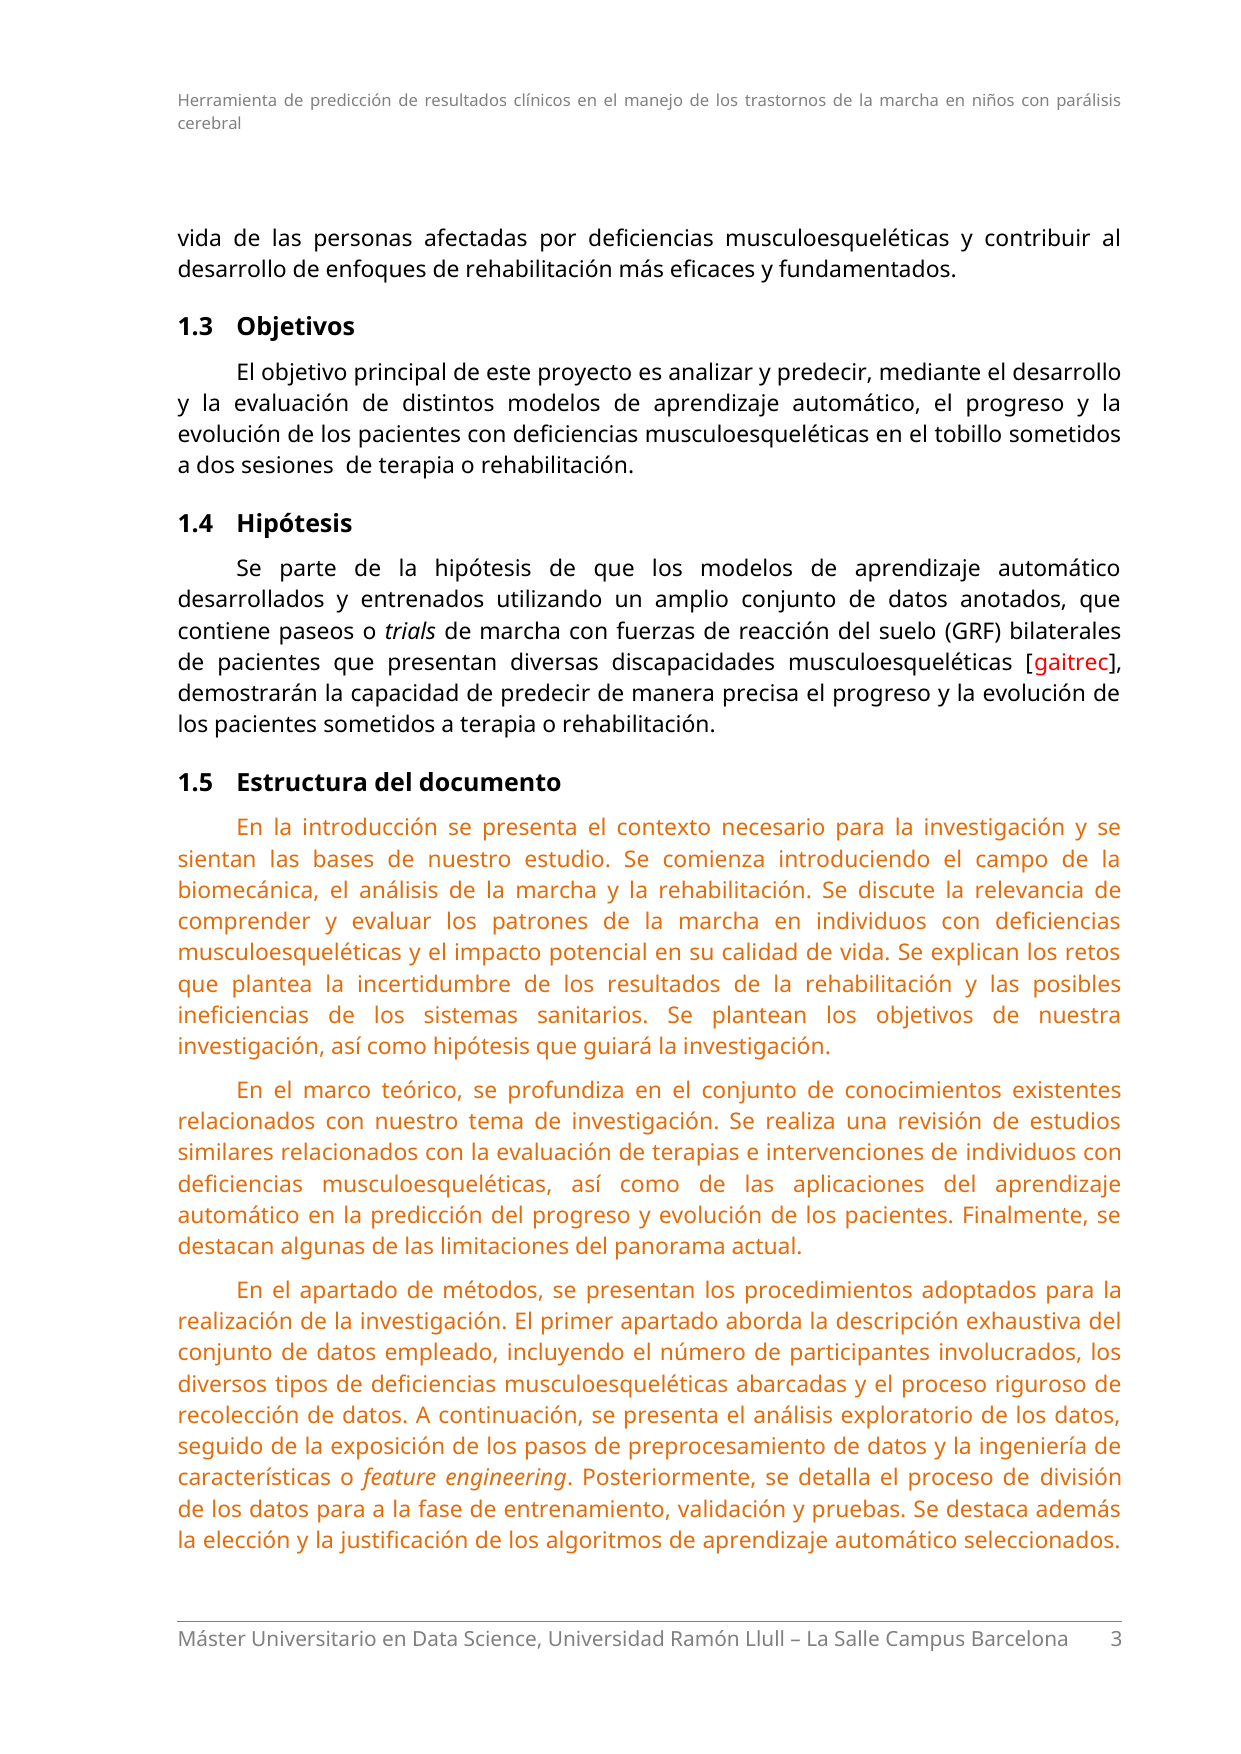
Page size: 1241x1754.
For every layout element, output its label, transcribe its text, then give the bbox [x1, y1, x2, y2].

subtitle Hipótesis [177, 506, 1122, 540]
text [177, 222, 1122, 284]
subtitle Estructura del documento [177, 765, 1122, 799]
text Se parte de la hipótesis de que los modelos de aprendizaje automático desarrollados y entrenados utilizando un amplio conjunto de datos anotados, que contiene paseos o trials de marcha con fuerzas de reacción del suelo (GRF) bilaterales de pacientes que presentan diversas discapacidades musculoesqueléticas [gaitrec], demostrarán la capacidad de predecir de manera precisa el progreso y la evolución de los pacientes sometidos a terapia o rehabilitación. [177, 552, 1122, 740]
text En el marco teórico, se profundiza en el conjunto de conocimientos existentes relacionados con nuestro tema de investigación. Se realiza una revisión de estudios similares relacionados con la evaluación de terapias e intervenciones de individuos con deficiencias musculoesqueléticas, así como de las aplicaciones del aprendizaje automático en la predicción del progreso y evolución de los pacientes. Finalmente, se destacan algunas de las limitaciones del panorama actual. [177, 1074, 1122, 1261]
text El objetivo principal de este proyecto es analizar y predecir, mediante el desarrollo y la evaluación de distintos modelos de aprendizaje automático, el progreso y la evolución de los pacientes con deficiencias musculoesqueléticas en el tobillo sometidos a dos sesiones de terapia o rehabilitación. [177, 356, 1122, 481]
subtitle Objetivos [177, 309, 1122, 343]
text En la introducción se presenta el contexto necesario para la investigación y se sientan las bases de nuestro estudio. Se comienza introduciendo el campo de la biomecánica, el análisis de la marcha y la rehabilitación. Se discute la relevancia de comprender y evaluar los patrones de la marcha en individuos con deficiencias musculoesqueléticas y el impacto potencial en su calidad de vida. Se explican los retos que plantea la incertidumbre de los resultados de la rehabilitación y las posibles ineficiencias de los sistemas sanitarios. Se plantean los objetivos de nuestra investigación, así como hipótesis que guiará la investigación. [177, 811, 1122, 1061]
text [177, 1274, 1122, 1555]
